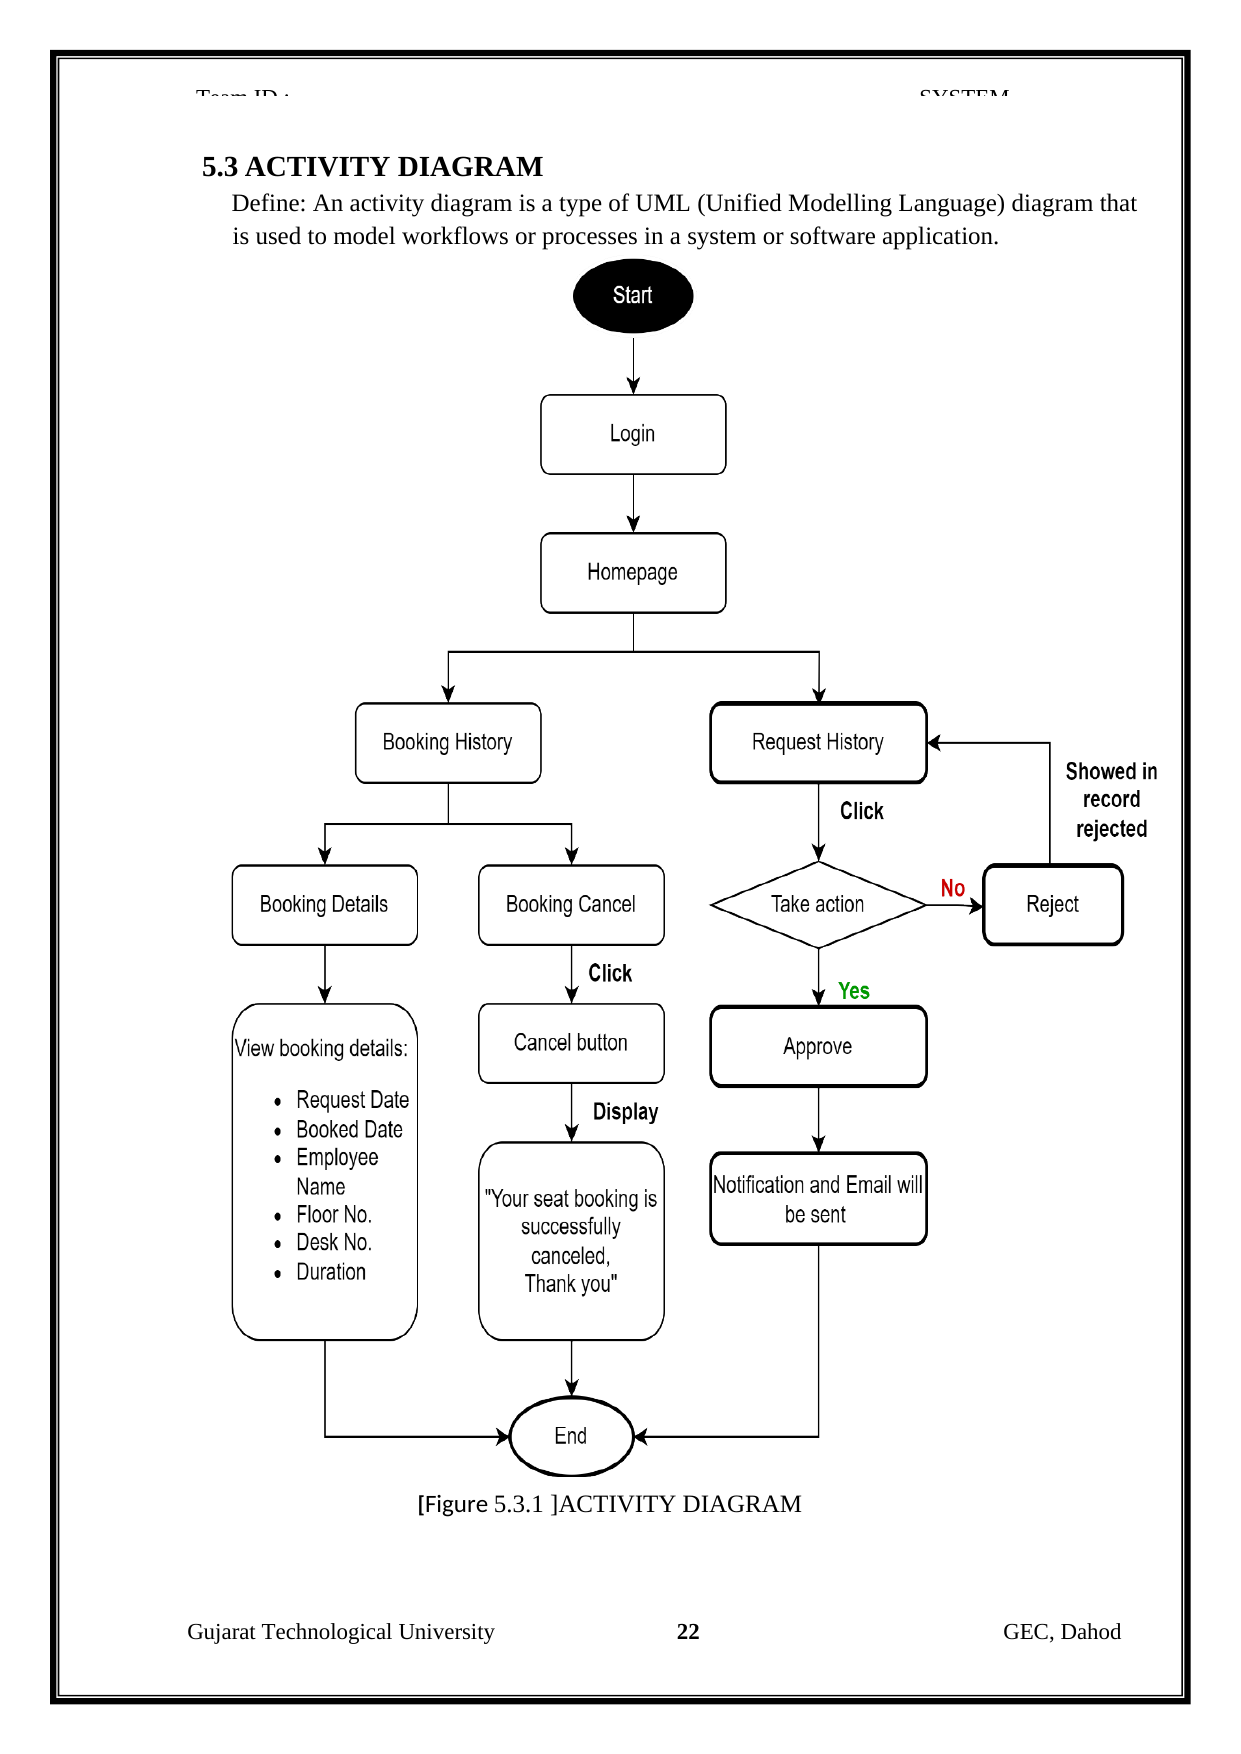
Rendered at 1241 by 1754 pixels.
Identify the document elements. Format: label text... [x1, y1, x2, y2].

picture [231, 255, 1157, 1477]
text Define: An activity diagram is a type of UML (Unified Modelling Language) diagram that is used to model workflows or processes in a system or software application. [231, 188, 1151, 249]
text Gujarat Technological University 22 GEC, Dahod [187, 1618, 1169, 1644]
text [Figure 5.3.1 ]ACTIVITY DIAGRAM [417, 1488, 1169, 1518]
subtitle ACTIVITY DIAGRAM [202, 149, 1169, 183]
